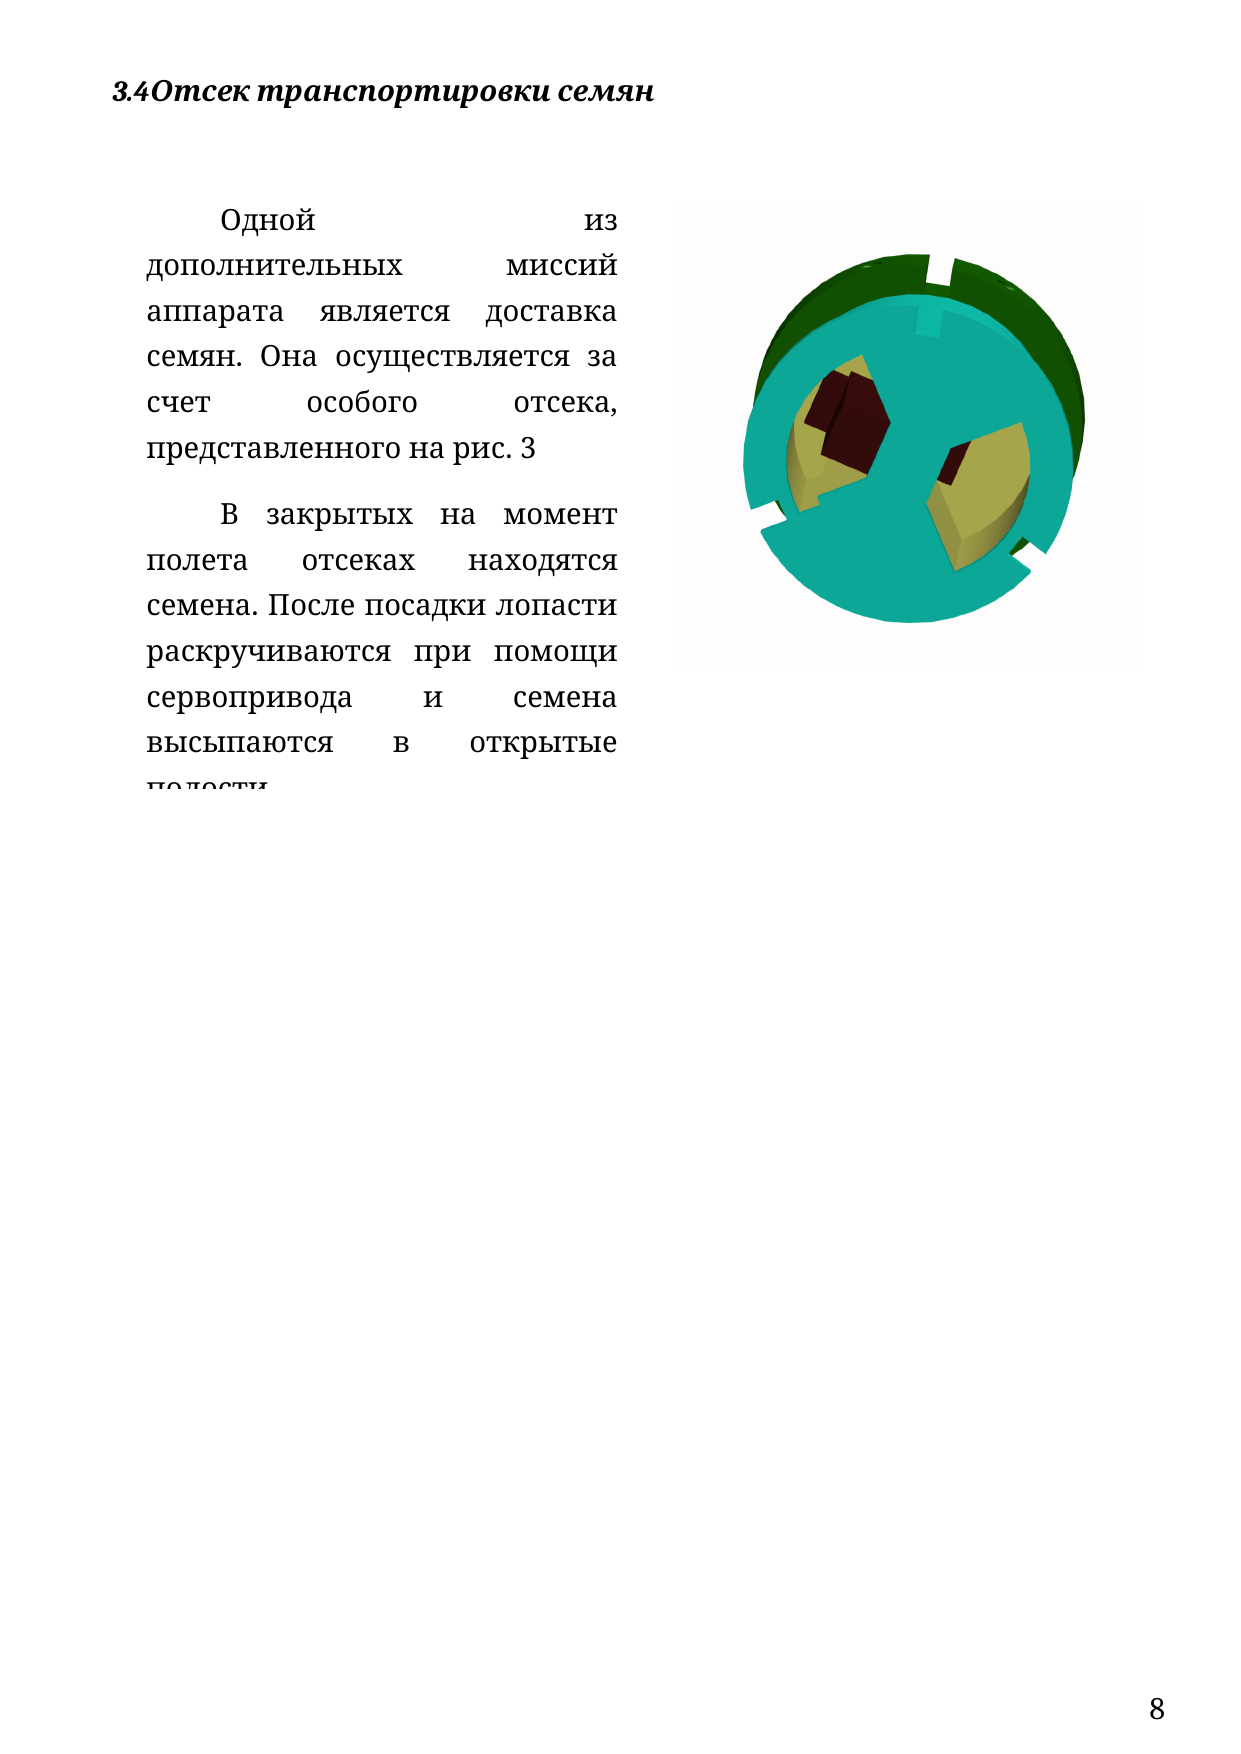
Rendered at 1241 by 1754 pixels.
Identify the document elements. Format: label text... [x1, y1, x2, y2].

picture [673, 200, 1143, 671]
subtitle Отсек транспортировки семян [112, 75, 1165, 108]
